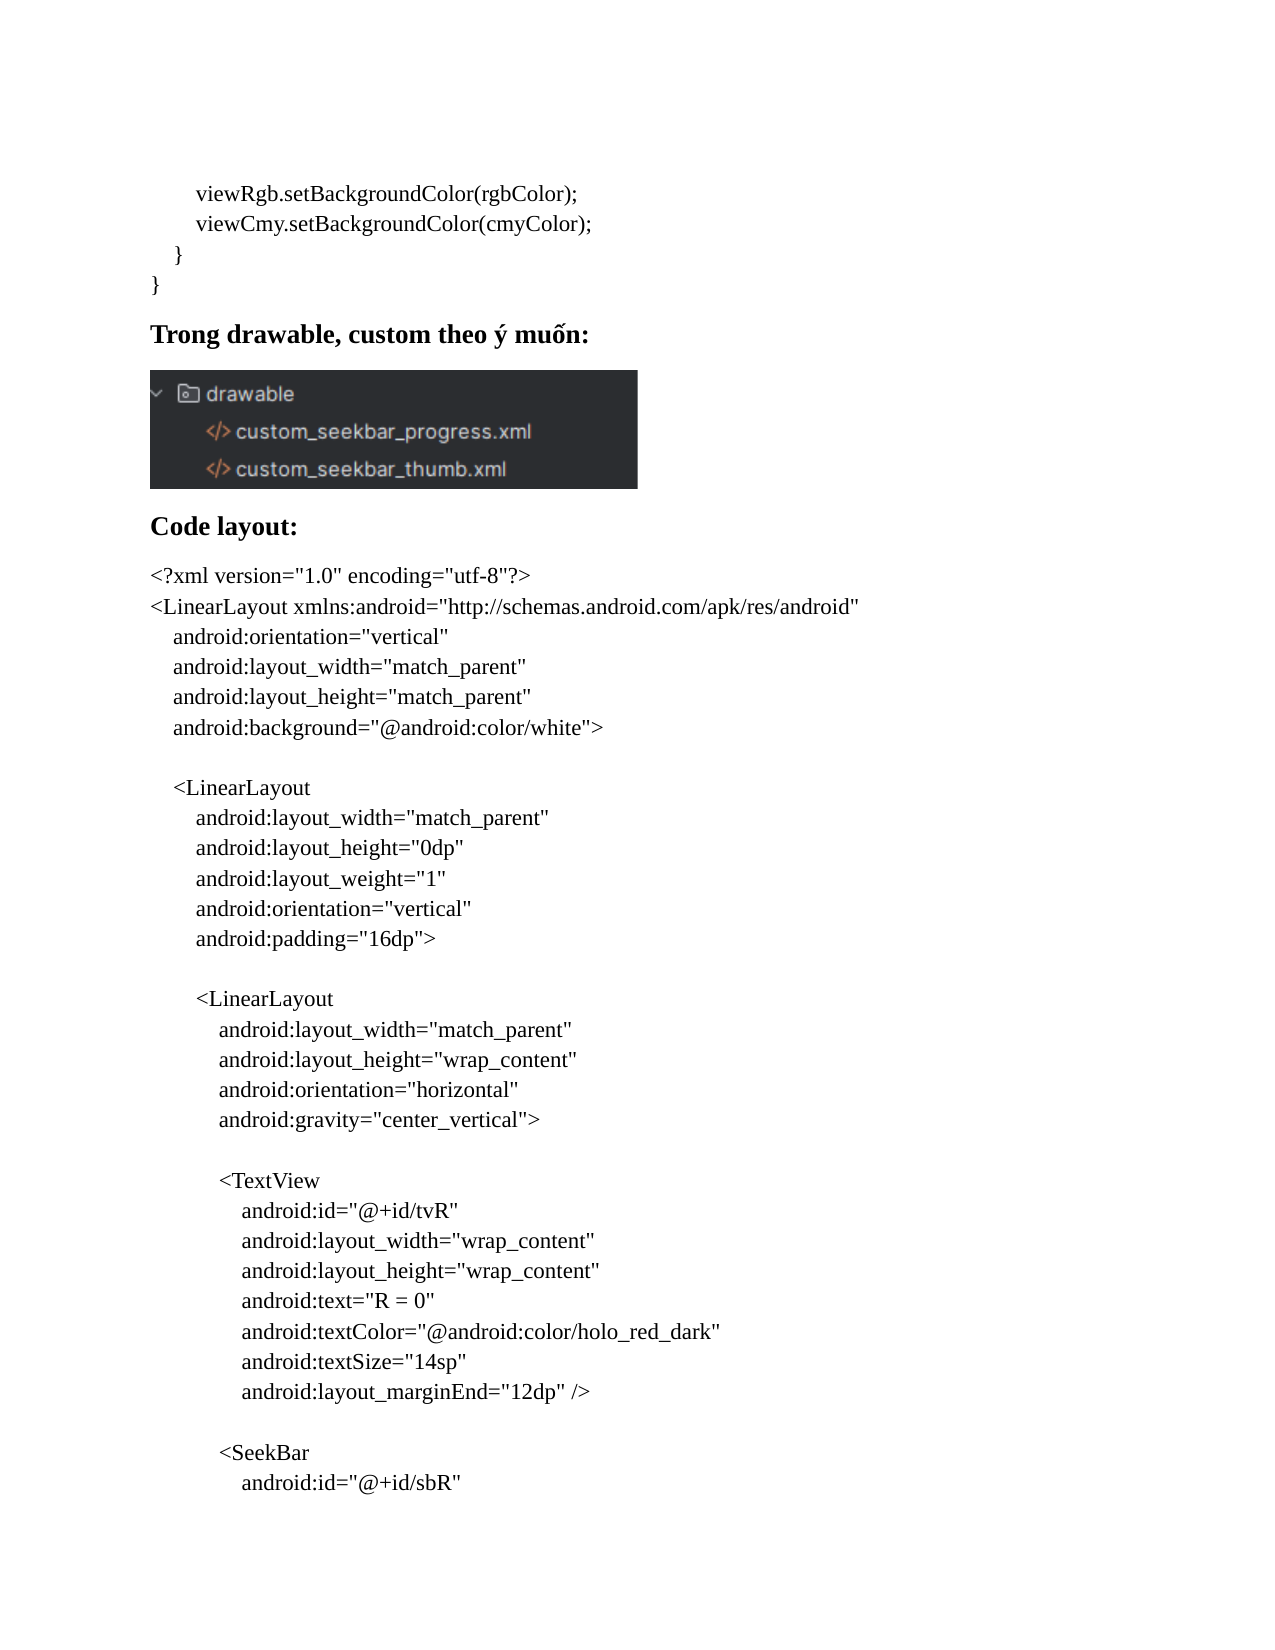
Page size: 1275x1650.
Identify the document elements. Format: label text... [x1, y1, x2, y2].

picture [150, 370, 638, 489]
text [150, 150, 1125, 297]
text Code layout: [150, 510, 1125, 541]
text Trong drawable, custom theo ý muốn: [150, 318, 1125, 349]
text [150, 562, 1125, 1495]
